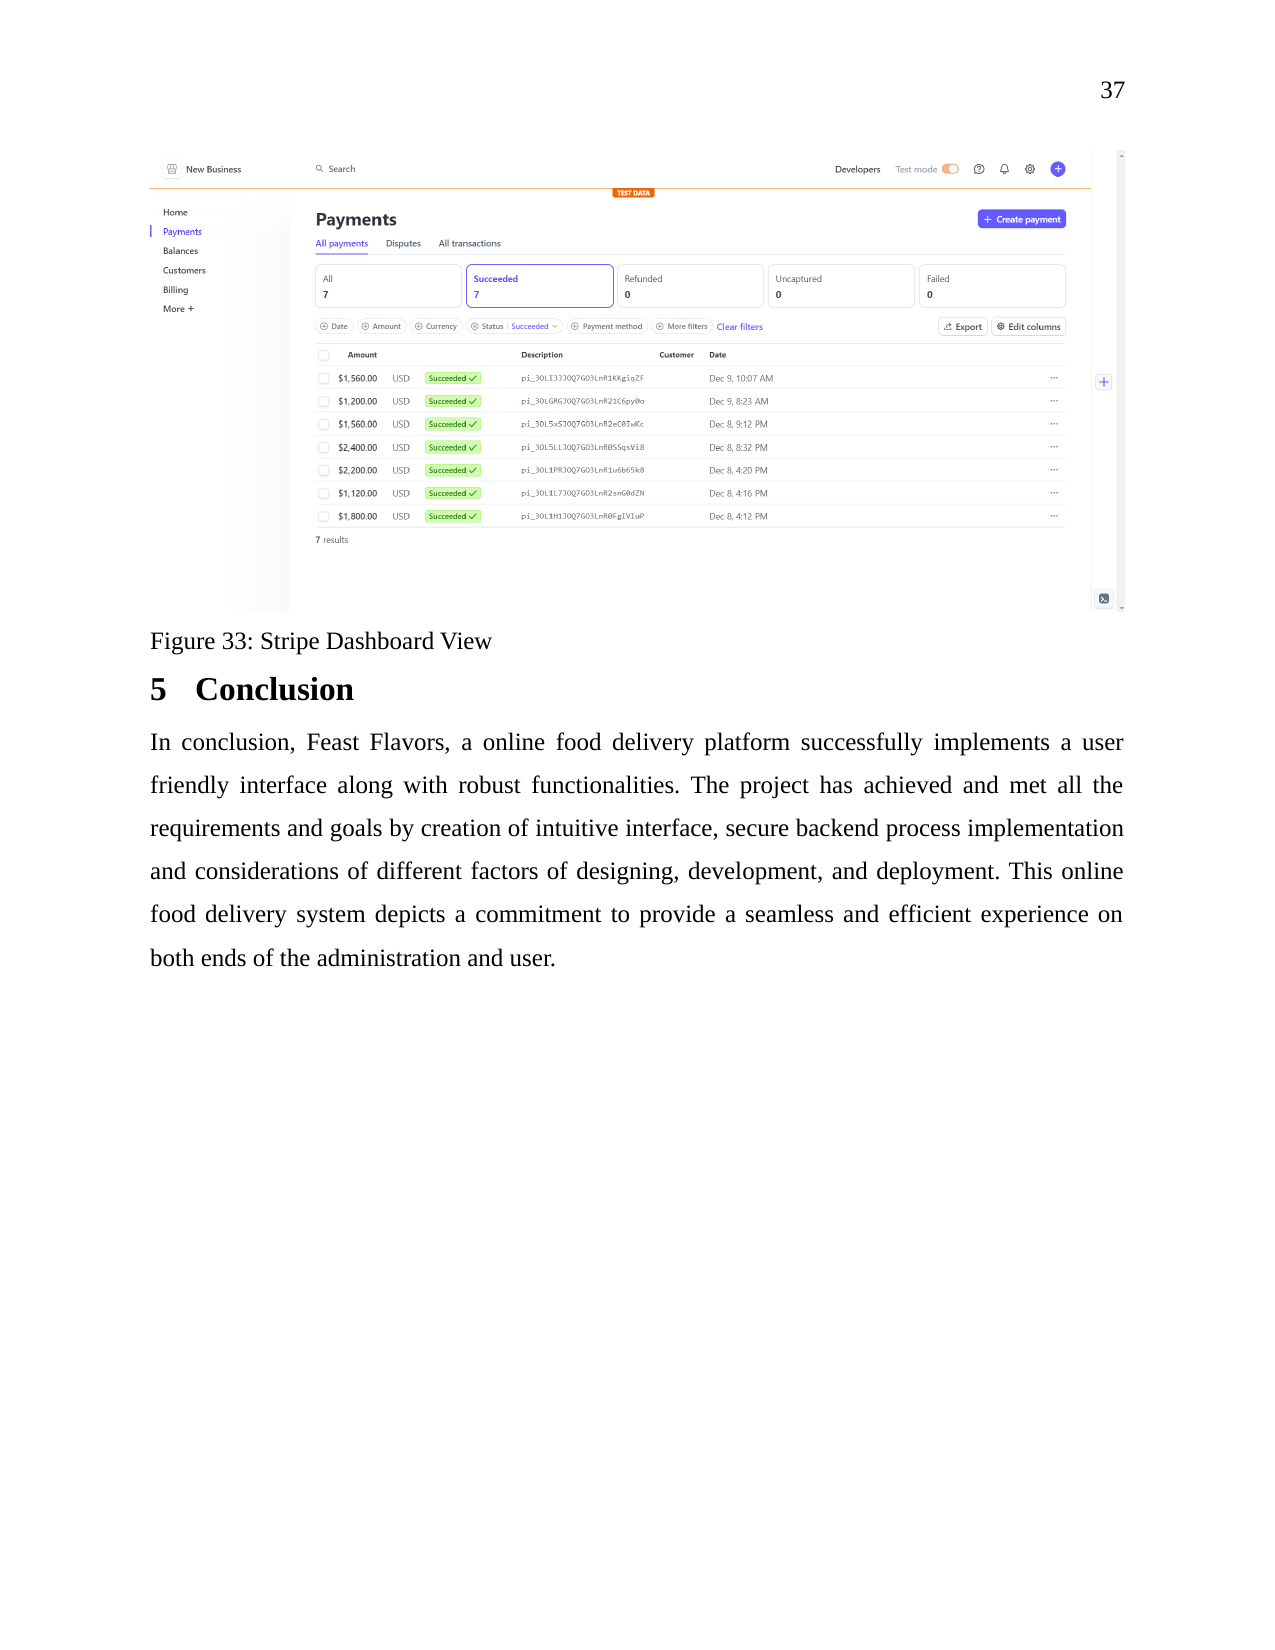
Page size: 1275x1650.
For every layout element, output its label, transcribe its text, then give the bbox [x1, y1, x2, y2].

picture [150, 150, 1125, 612]
text In conclusion, Feast Flavors, a online food delivery platform successfully implements a user friendly interface along with robust functionalities. The project has achieved and met all the requirements and goals by creation of intuitive interface, secure backend process implementation and considerations of different factors of designing, development, and deployment. This online food delivery system depicts a commitment to provide a seamless and efficient experience on both ends of the administration and user. [150, 727, 1125, 971]
subtitle Conclusion [150, 669, 1125, 708]
